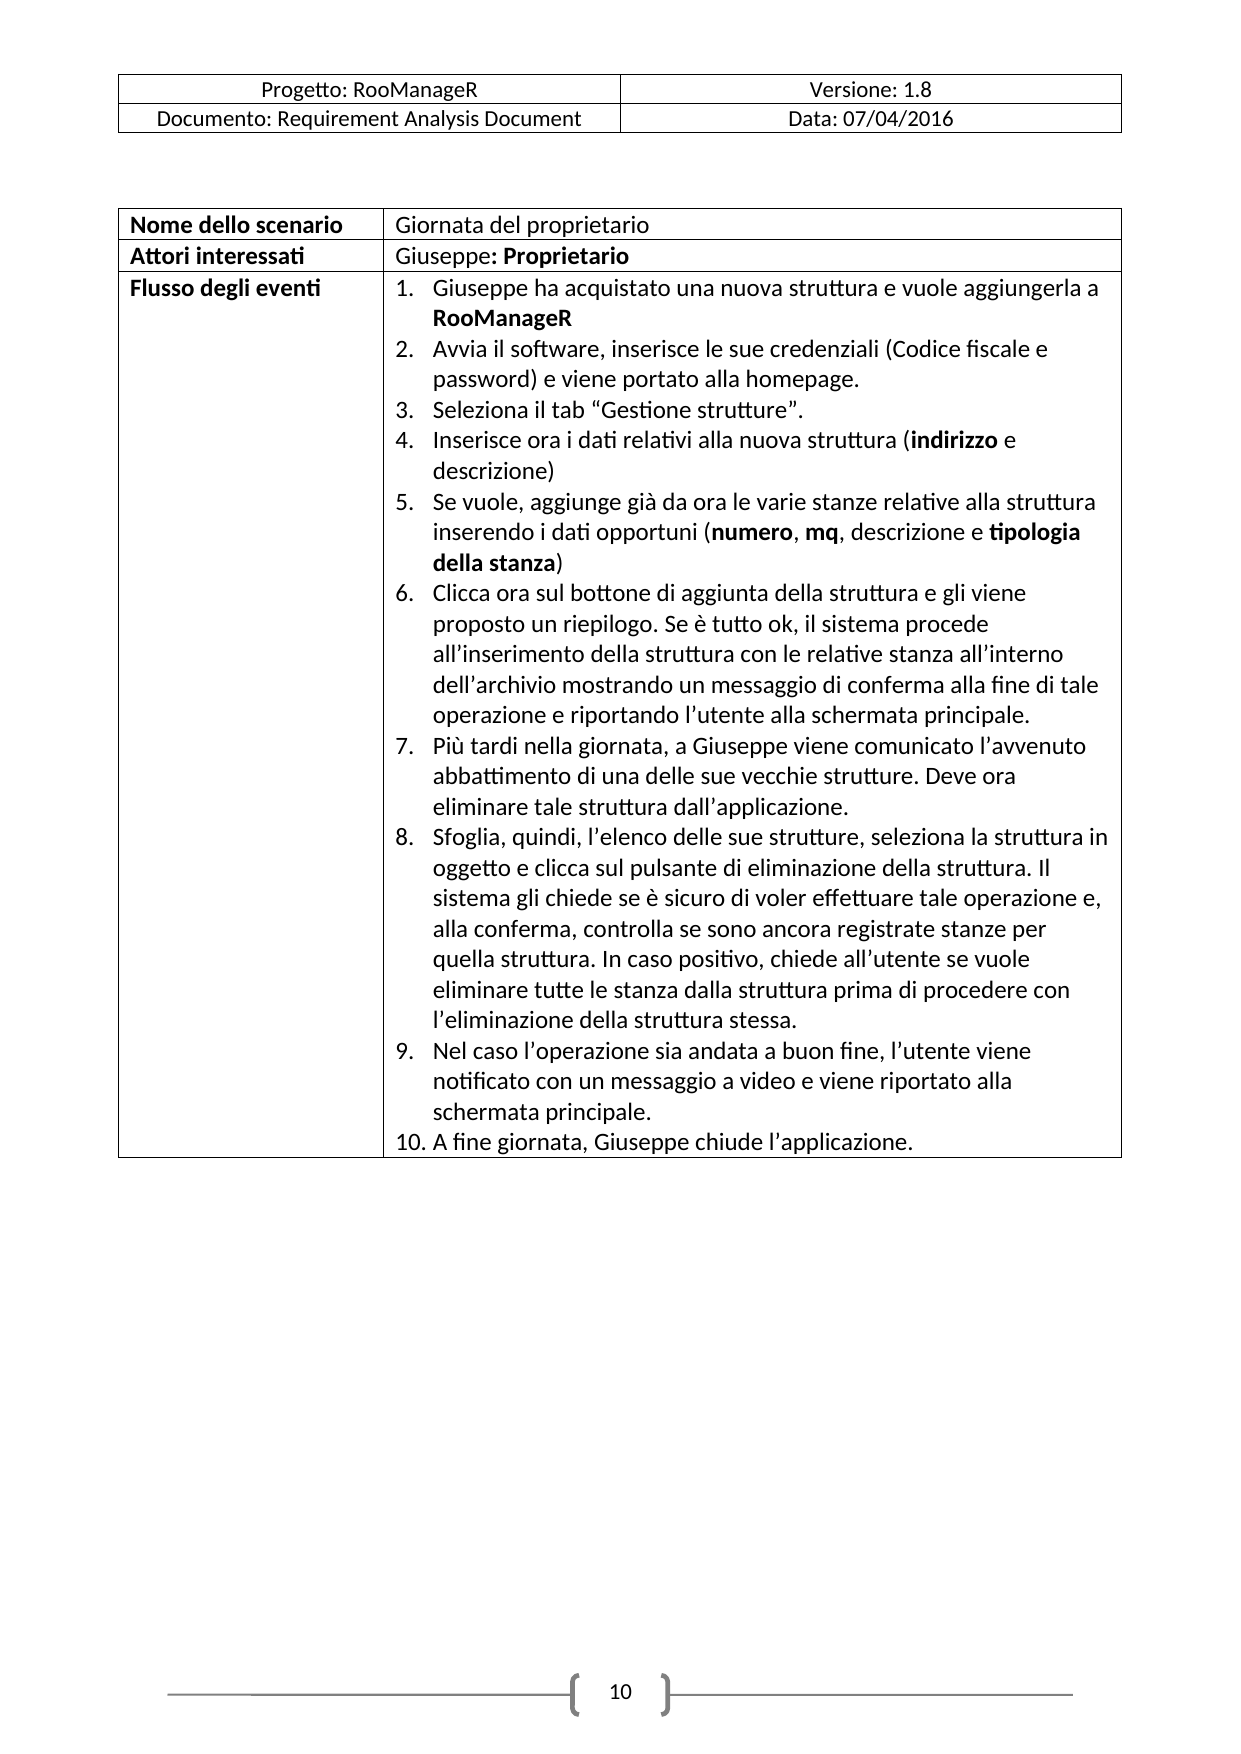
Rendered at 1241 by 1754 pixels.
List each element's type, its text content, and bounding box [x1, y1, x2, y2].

table_cell Giuseppe: Proprietario [384, 240, 1121, 271]
table_header Nome dello scenario [119, 209, 383, 239]
table_header Giornata del proprietario [384, 209, 1121, 239]
table_cell Attori interessati [119, 240, 383, 271]
table_cell Giuseppe ha acquistato una nuova struttura e vuole aggiungerla a RooManageR Avvia il software, inserisce le sue credenziali (Codice fiscale e password) e viene portato alla homepage. Seleziona il tab “Gestione strutture”. Inserisce ora i dati relativi alla nuova struttura (indirizzo e descrizione) Se vuole, aggiunge già da ora le varie stanze relative alla struttura inserendo i dati opportuni (numero, mq, descrizione e tipologia della stanza) Clicca ora sul bottone di aggiunta della struttura e gli viene proposto un riepilogo. Se è tutto ok, il sistema procede all’inserimento della struttura con le relative stanza all’interno dell’archivio mostrando un messaggio di conferma alla fine di tale operazione e riportando l’utente alla schermata principale. Più tardi nella giornata, a Giuseppe viene comunicato l’avvenuto abbattimento di una delle sue vecchie strutture. Deve ora eliminare tale struttura dall’applicazione. Sfoglia, quindi, l’elenco delle sue strutture, seleziona la struttura in oggetto e clicca sul pulsante di eliminazione della struttura. Il sistema gli chiede se è sicuro di voler effettuare tale operazione e, alla conferma, controlla se sono ancora registrate stanze per quella struttura. In caso positivo, chiede all’utente se vuole eliminare tutte le stanza dalla struttura prima di procedere con l’eliminazione della struttura stessa. Nel caso l’operazione sia andata a buon fine, l’utente viene notificato con un messaggio a video e viene riportato alla schermata principale. A fine giornata, Giuseppe chiude l’applicazione. [384, 272, 1121, 1157]
table_cell Flusso degli eventi [119, 272, 383, 1157]
